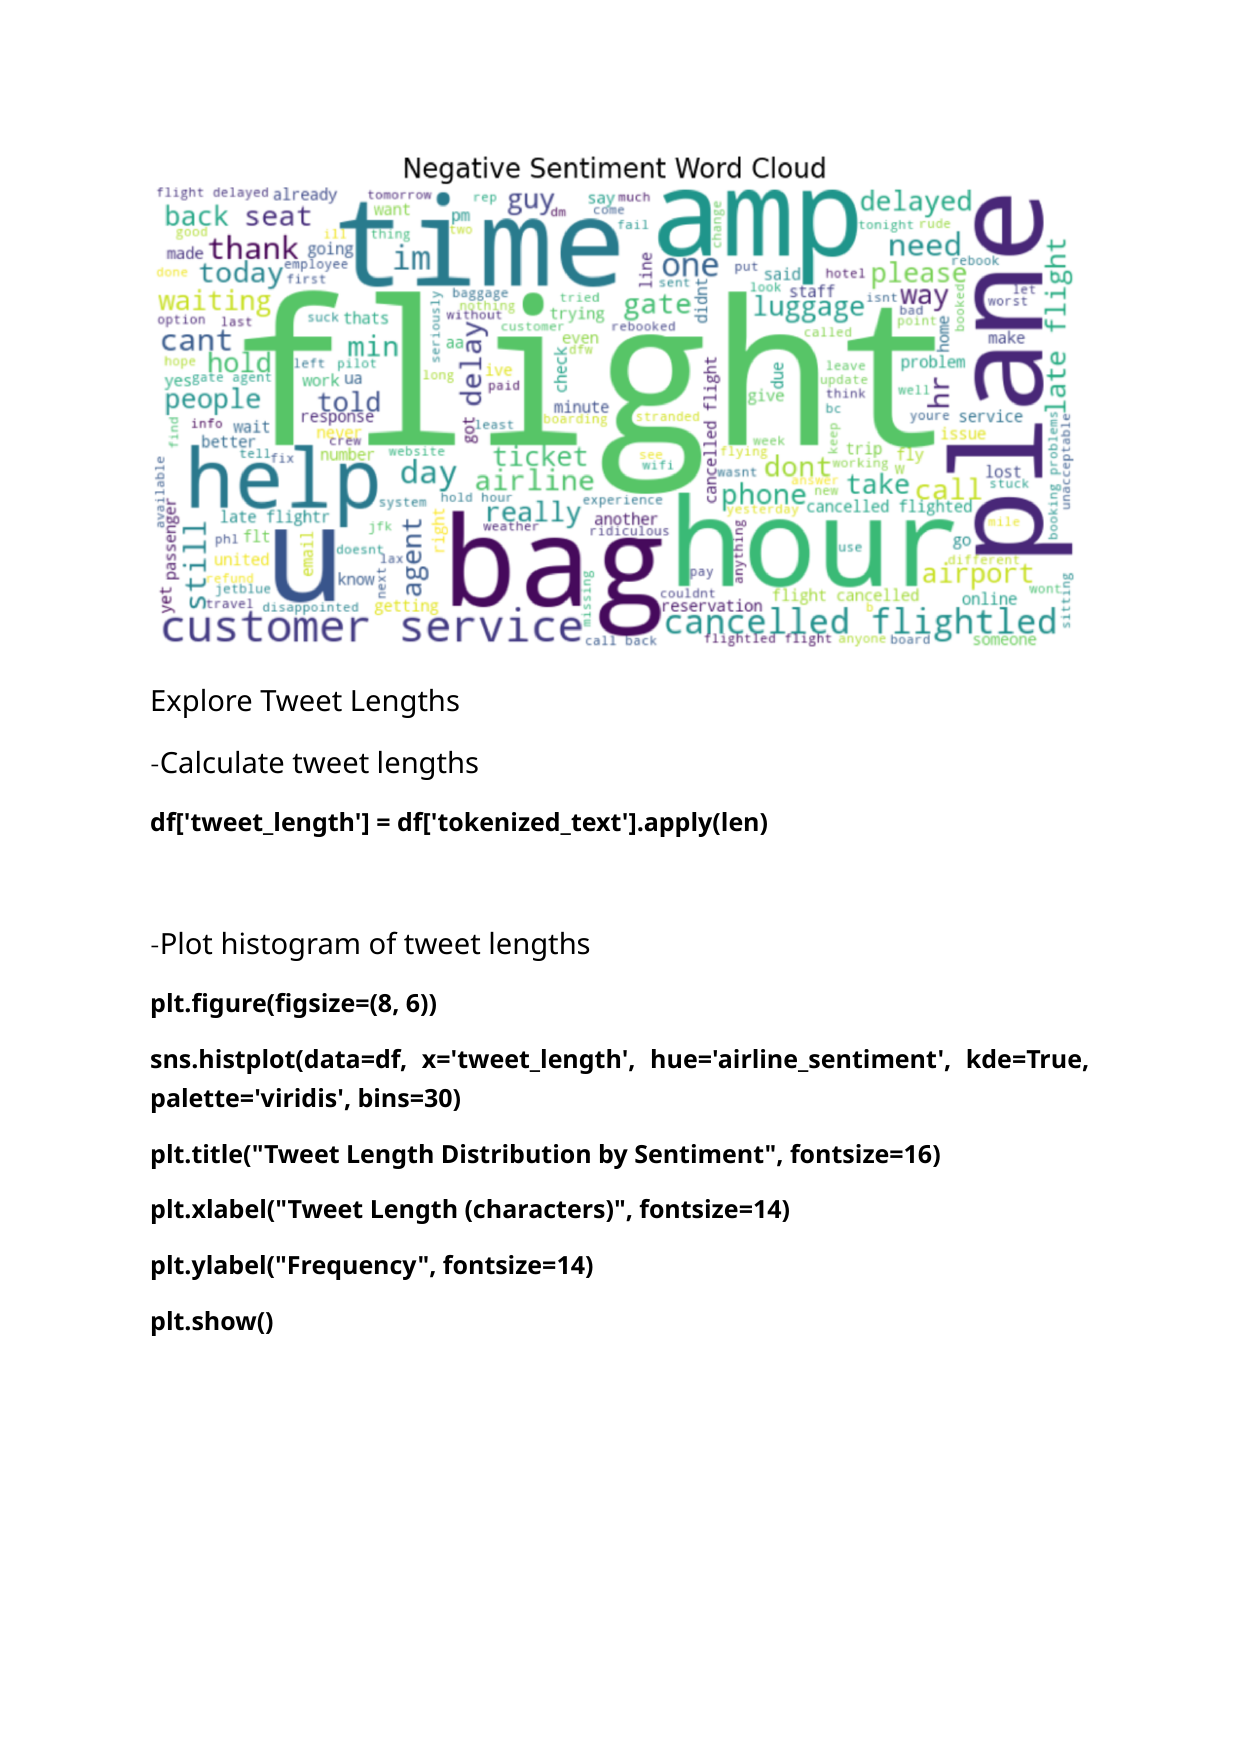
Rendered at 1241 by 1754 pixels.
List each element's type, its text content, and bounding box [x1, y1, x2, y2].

text df['tweet_length'] = df['tokenized_text'].apply(len) [150, 805, 1090, 839]
text plt.title("Tweet Length Distribution by Sentiment", fontsize=16) [150, 1136, 1090, 1170]
text Explore Tweet Lengths [150, 681, 1090, 720]
text plt.xlabel("Tweet Length (characters)", fontsize=14) [150, 1192, 1090, 1226]
picture [150, 150, 1091, 659]
text -Calculate tweet lengths [150, 743, 1090, 782]
text sns.histplot(data=df, x='tweet_length', hue='airline_sentiment', kde=True, palette='viridis', bins=30) [150, 1041, 1090, 1114]
text plt.show() [150, 1304, 1090, 1338]
text -Plot histogram of tweet lengths [150, 923, 1090, 963]
text plt.figure(figsize=(8, 6)) [150, 986, 1090, 1019]
text plt.ylabel("Frequency", fontsize=14) [150, 1248, 1090, 1282]
